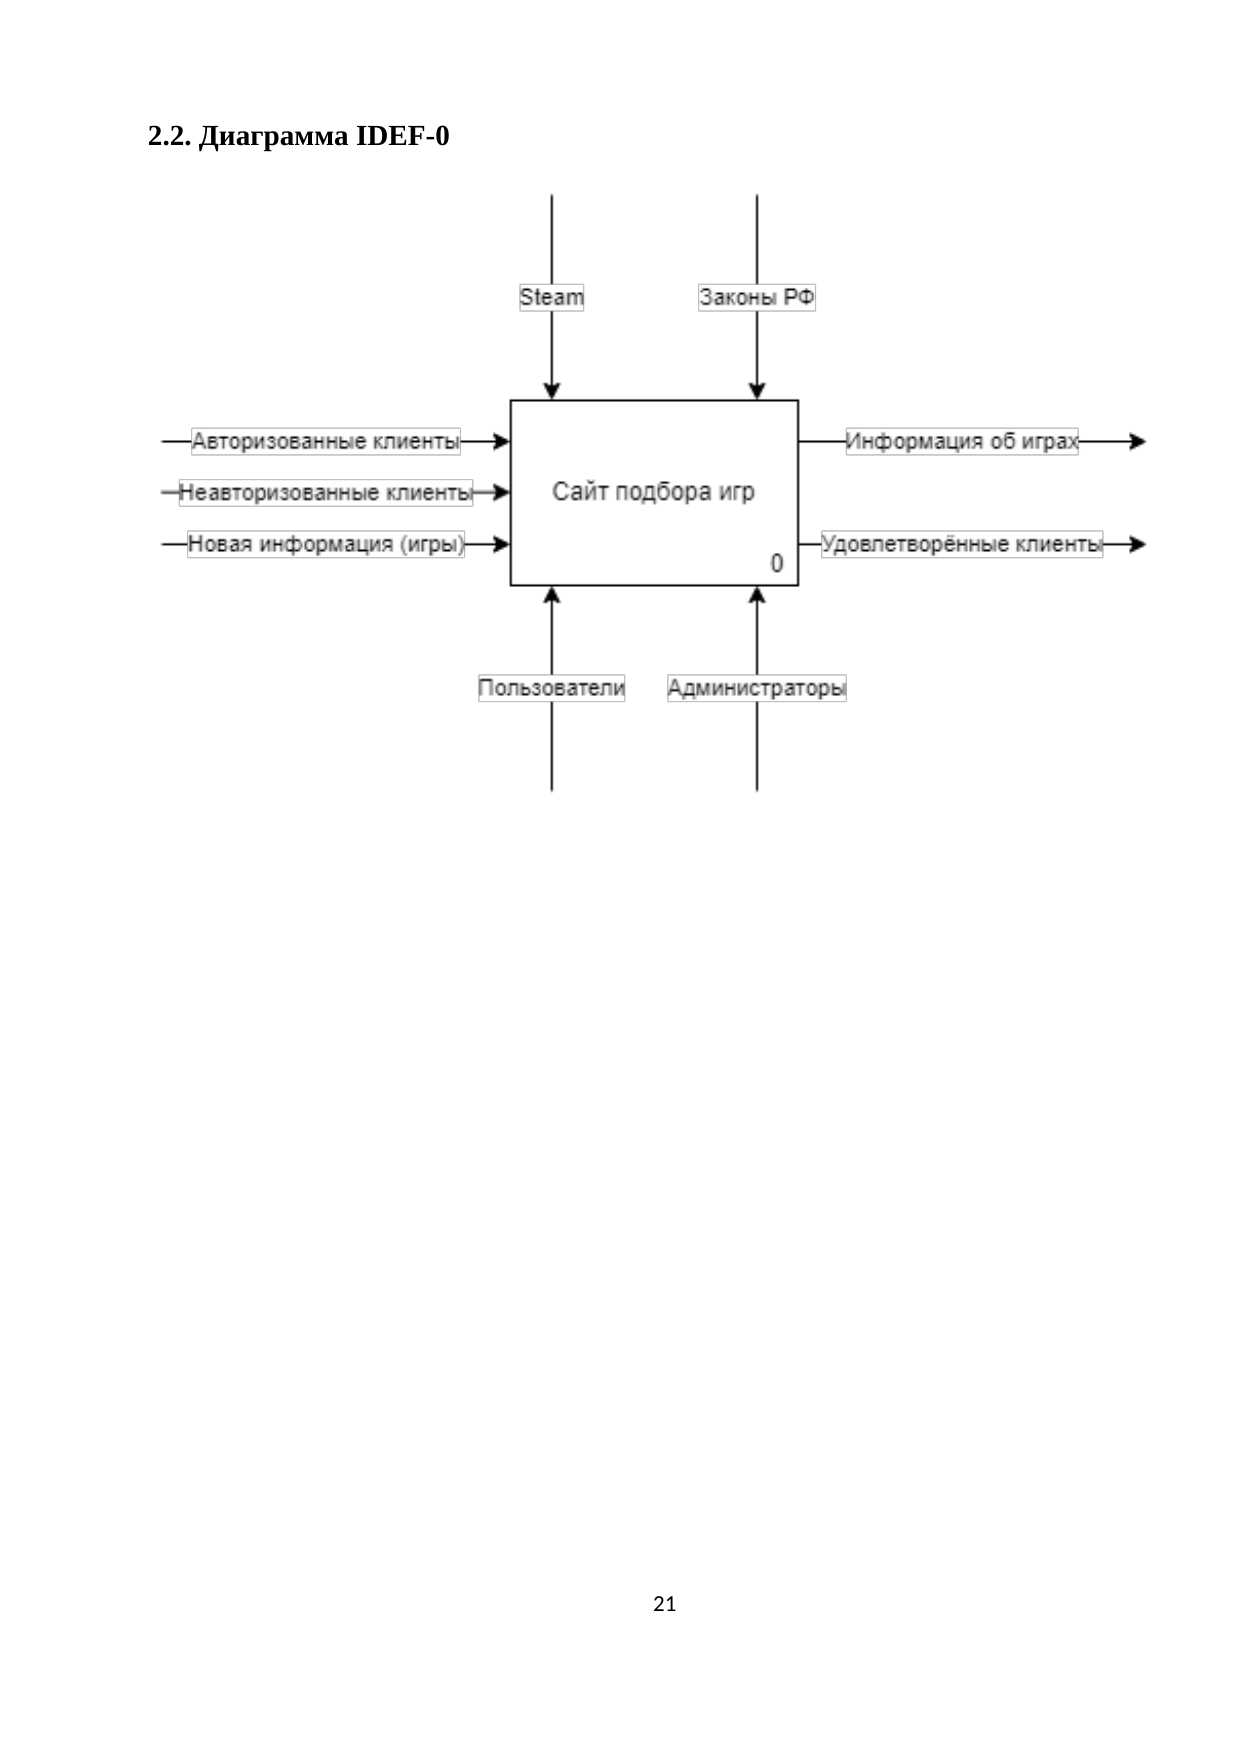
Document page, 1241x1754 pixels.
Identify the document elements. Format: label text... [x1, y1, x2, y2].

subtitle 2.2. Диаграмма IDEF-0 [148, 118, 1181, 152]
picture [147, 181, 1164, 809]
